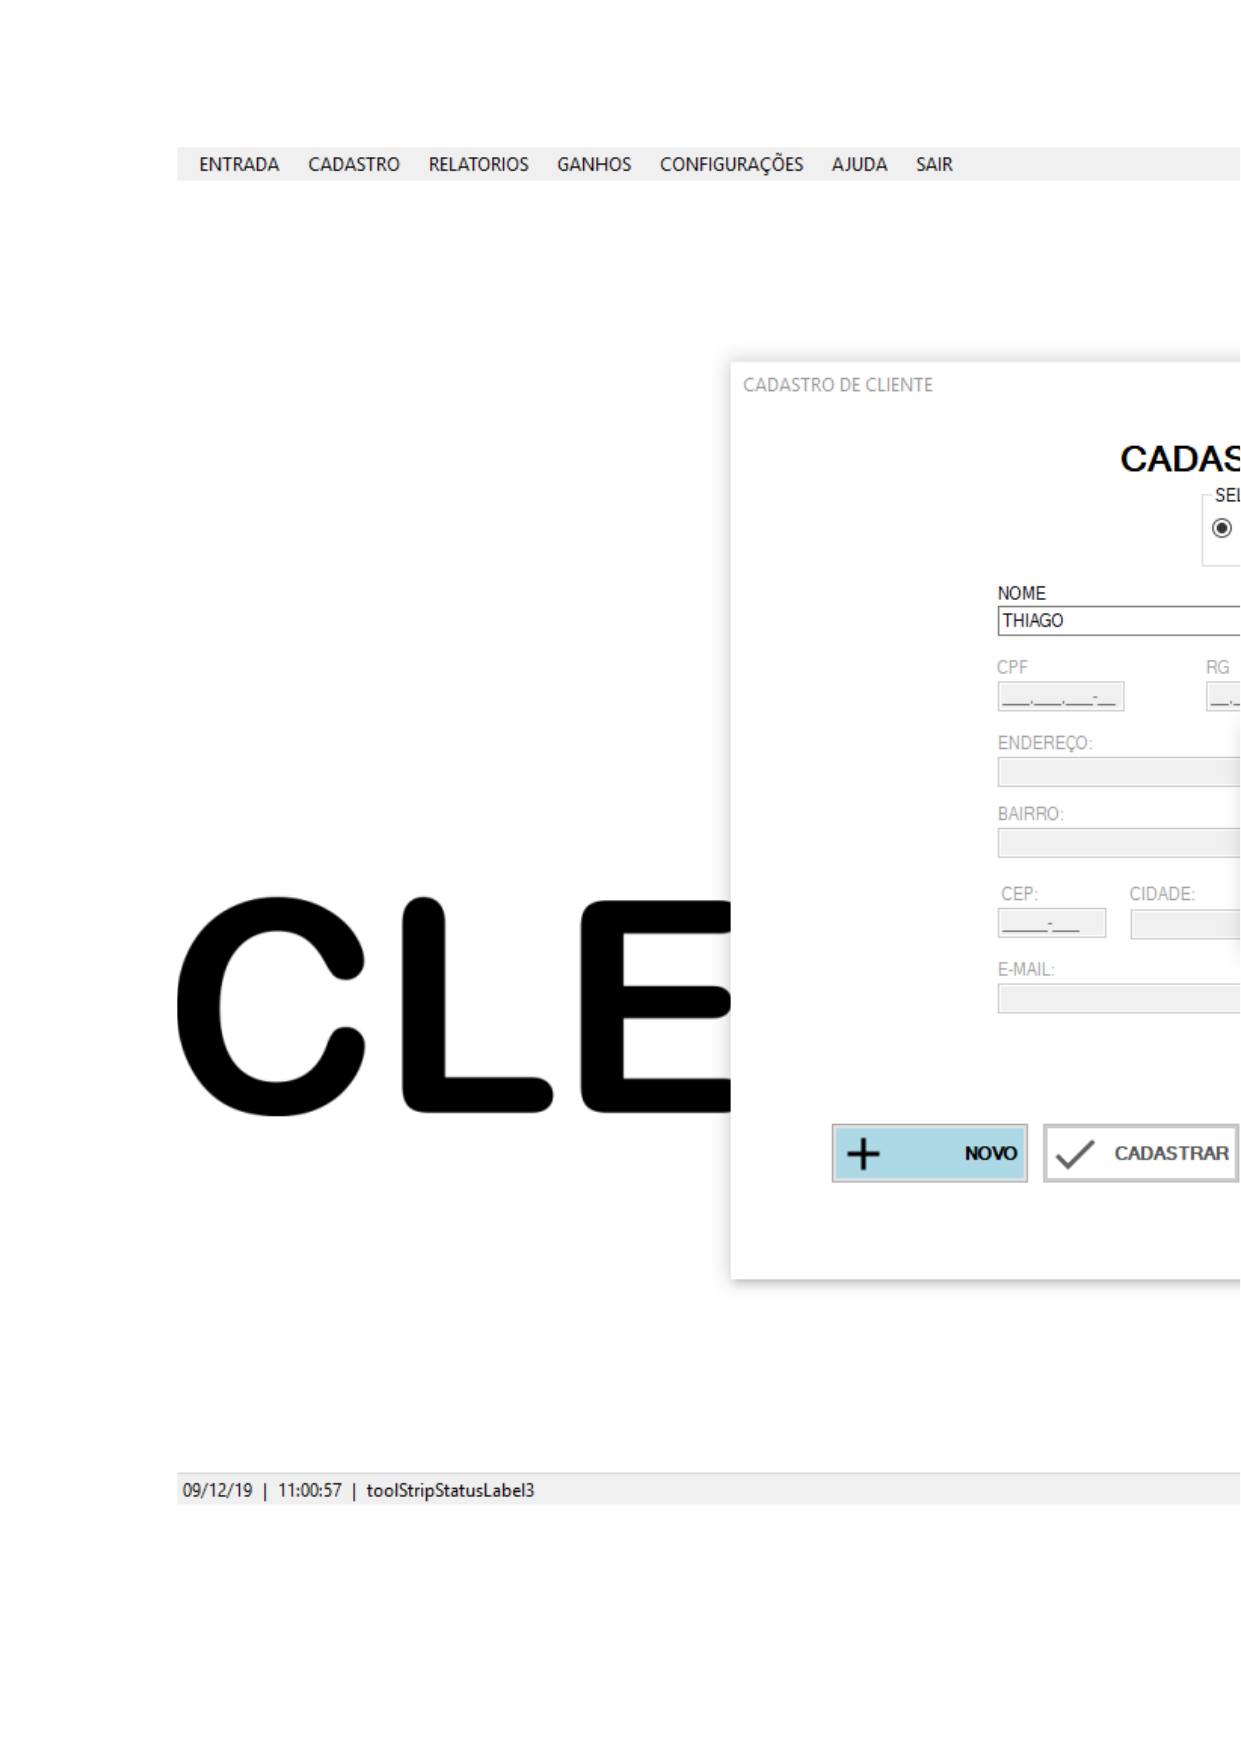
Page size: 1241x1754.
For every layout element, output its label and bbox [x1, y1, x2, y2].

picture [177, 147, 1241, 1506]
